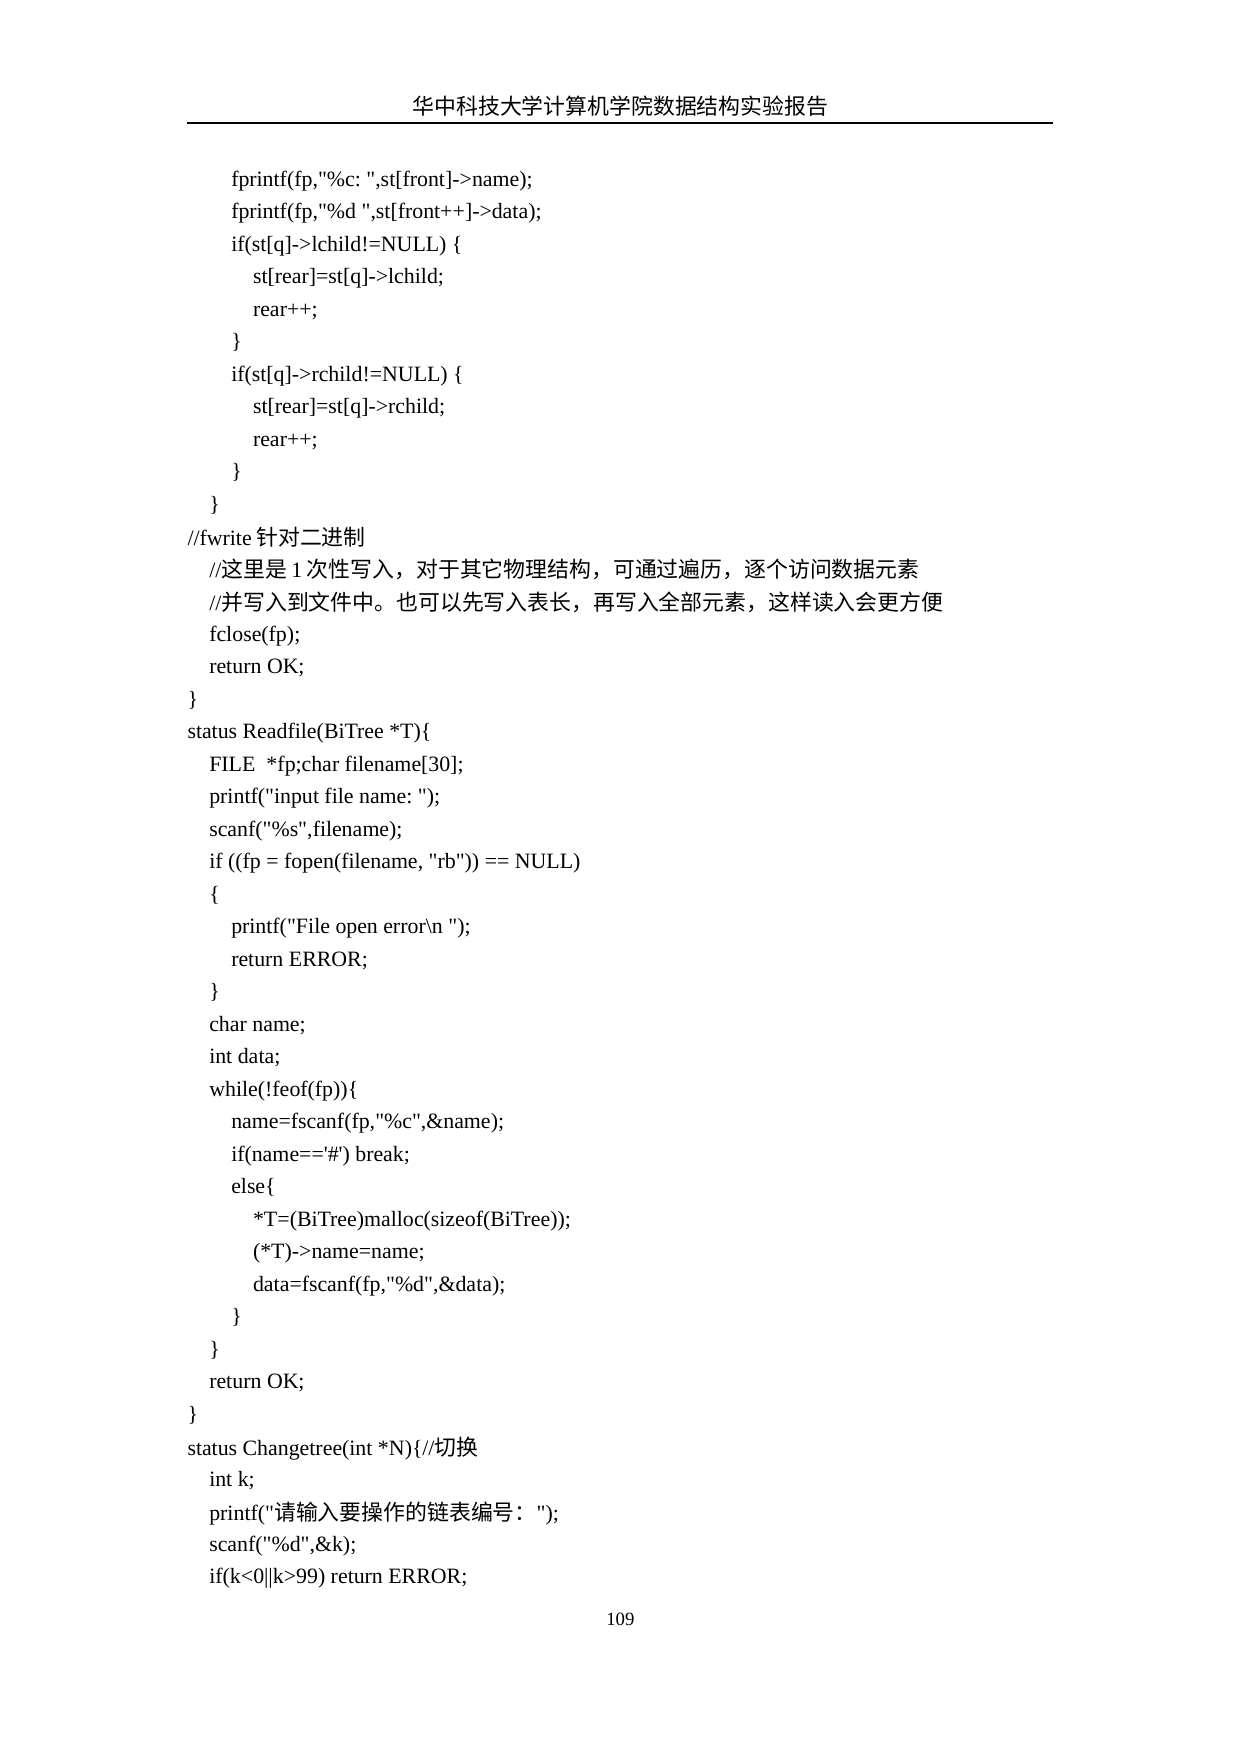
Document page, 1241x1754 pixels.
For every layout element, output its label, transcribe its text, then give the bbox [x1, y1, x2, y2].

text //这里是1次性写入，对于其它物理结构，可通过遍历，逐个访问数据元素 [187, 552, 1053, 584]
text scanf("%s",filename); [187, 812, 1053, 844]
text } [187, 1397, 1053, 1429]
text if ((fp = fopen(filename, "rb")) == NULL) [187, 844, 1053, 877]
text printf("input file name: "); [187, 779, 1053, 812]
text } [187, 324, 1053, 357]
text return ERROR; [187, 942, 1053, 974]
text fprintf(fp,"%c: ",st[front]->name); [187, 162, 1053, 194]
text if(k<0||k>99) return ERROR; [187, 1559, 1053, 1592]
text status Readfile(BiTree *T){ [187, 714, 1053, 747]
text fprintf(fp,"%d ",st[front++]->data); [187, 194, 1053, 227]
text int k; [187, 1462, 1053, 1494]
text { [187, 877, 1053, 909]
text FILE *fp;char filename[30]; [187, 747, 1053, 779]
text st[rear]=st[q]->lchild; [187, 259, 1053, 292]
text //并写入到文件中。也可以先写入表长，再写入全部元素，这样读入会更方便 [187, 584, 1053, 617]
text if(st[q]->rchild!=NULL) { [187, 357, 1053, 389]
text while(!feof(fp)){ [187, 1072, 1053, 1104]
text } [187, 1332, 1053, 1364]
text } [187, 487, 1053, 519]
text fclose(fp); [187, 617, 1053, 649]
text return OK; [187, 1364, 1053, 1397]
text *T=(BiTree)malloc(sizeof(BiTree)); [187, 1202, 1053, 1234]
text else{ [187, 1169, 1053, 1202]
text rear++; [187, 292, 1053, 324]
text data=fscanf(fp,"%d",&data); [187, 1267, 1053, 1299]
text printf("File open error\n "); [187, 909, 1053, 942]
text } [187, 1299, 1053, 1332]
text if(st[q]->lchild!=NULL) { [187, 227, 1053, 259]
text //fwrite针对二进制 [187, 519, 1053, 552]
text } [187, 454, 1053, 487]
text int data; [187, 1039, 1053, 1072]
text if(name=='#') break; [187, 1137, 1053, 1169]
text } [187, 974, 1053, 1007]
text } [187, 682, 1053, 714]
text printf("请输入要操作的链表编号："); [187, 1494, 1053, 1527]
text (*T)->name=name; [187, 1234, 1053, 1267]
text return OK; [187, 649, 1053, 682]
text rear++; [187, 422, 1053, 454]
text st[rear]=st[q]->rchild; [187, 389, 1053, 422]
text name=fscanf(fp,"%c",&name); [187, 1104, 1053, 1137]
text scanf("%d",&k); [187, 1527, 1053, 1559]
text char name; [187, 1007, 1053, 1039]
text status Changetree(int *N){//切换 [187, 1429, 1053, 1462]
